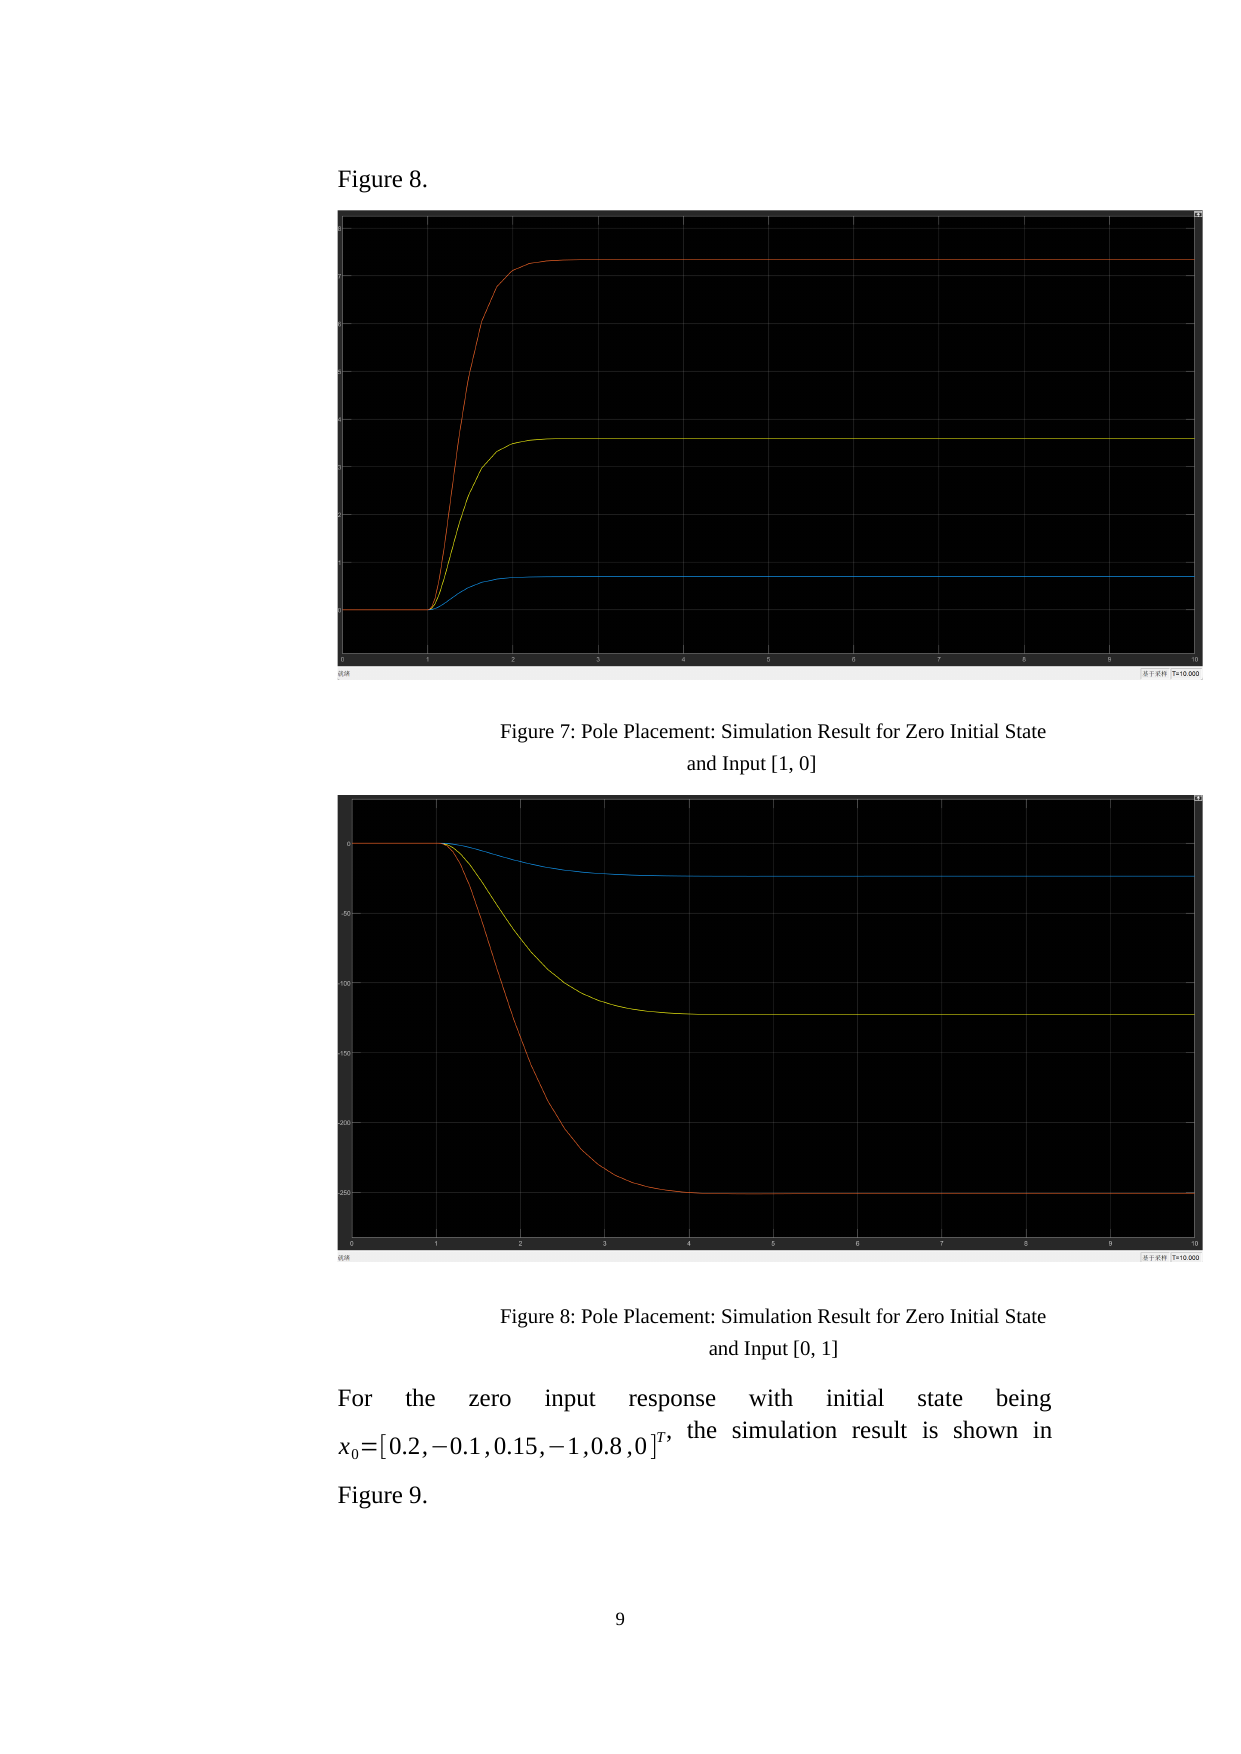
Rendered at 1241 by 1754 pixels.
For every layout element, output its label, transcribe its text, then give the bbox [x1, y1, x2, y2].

list For the zero input response with initial state being , the simulation result is shown in Figure 9. [337, 1381, 1053, 1511]
text Figure 7: Pole Placement: Simulation Result for Zero Initial State and Input [1, 0] [450, 714, 1053, 779]
text Figure 8: Pole Placement: Simulation Result for Zero Initial State and Input [0, 1] [494, 1299, 1053, 1364]
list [337, 162, 1053, 194]
picture [337, 210, 1203, 680]
picture [337, 795, 1203, 1262]
